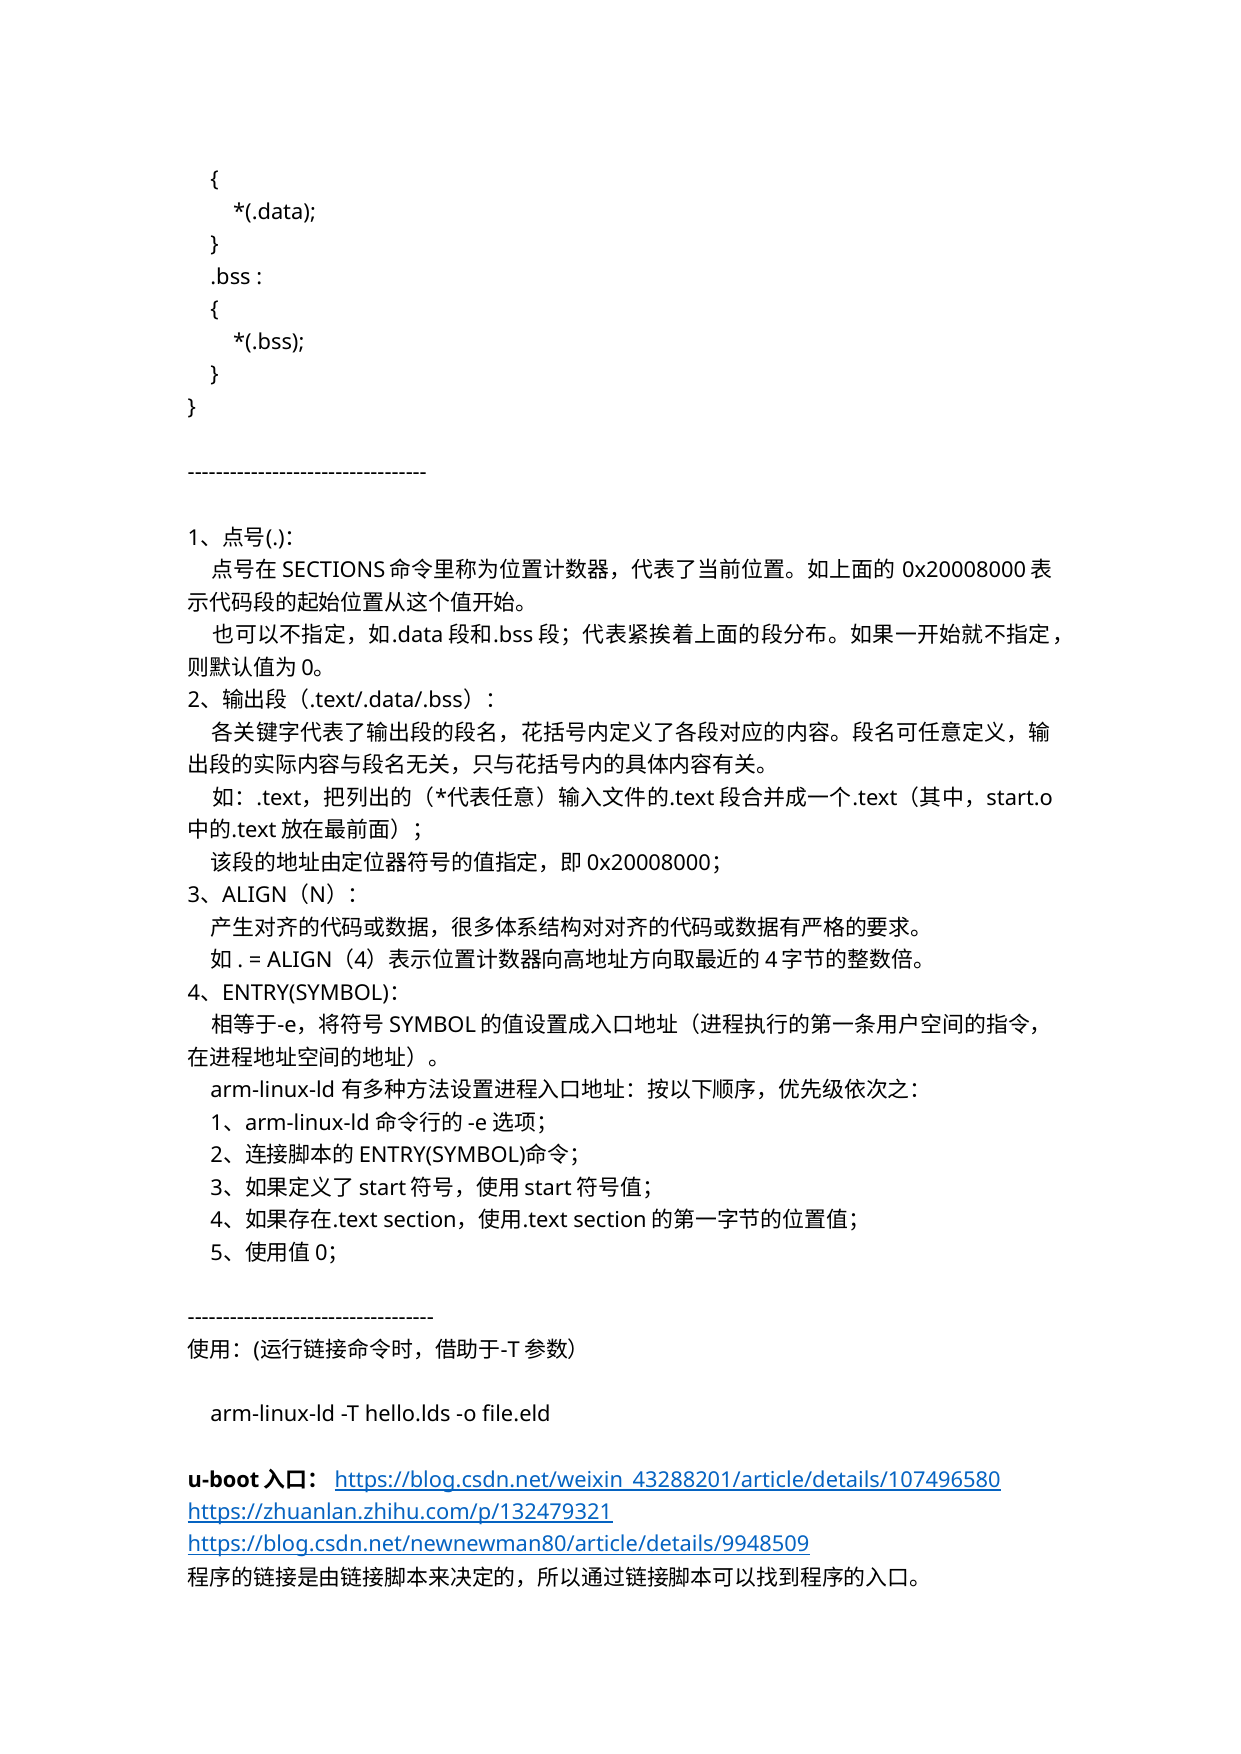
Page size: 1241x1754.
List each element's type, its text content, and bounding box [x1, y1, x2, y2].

text *(.bss); [187, 324, 1053, 357]
text 产生对齐的代码或数据，很多体系结构对对齐的代码或数据有严格的要求。 [187, 909, 1053, 942]
text arm-linux-ld -T hello.lds -o file.eld [187, 1397, 1053, 1429]
text 点号在SECTIONS命令里称为位置计数器，代表了当前位置。如上面的0x20008000表示代码段的起始位置从这个值开始。 [187, 552, 1053, 617]
text .bss : [187, 259, 1053, 292]
text 使用：(运行链接命令时，借助于-T参数） [187, 1332, 1053, 1364]
text 3、如果定义了start符号，使用start符号值； [187, 1169, 1053, 1202]
text 3、ALIGN（N）： [187, 877, 1053, 909]
text u-boot入口： https://blog.csdn.net/weixin_43288201/article/details/107496580 [187, 1462, 1053, 1494]
text 1、arm-linux-ld 命令行的 -e 选项； [187, 1104, 1053, 1137]
text ---------------------------------- [187, 454, 1053, 487]
text 4、如果存在.text section，使用.text section的第一字节的位置值； [187, 1202, 1053, 1234]
text https://blog.csdn.net/newnewman80/article/details/9948509 [187, 1527, 1053, 1559]
text 程序的链接是由链接脚本来决定的，所以通过链接脚本可以找到程序的入口。 [187, 1559, 1053, 1592]
text { [187, 292, 1053, 324]
text *(.data); [187, 194, 1053, 227]
text 各关键字代表了输出段的段名，花括号内定义了各段对应的内容。段名可任意定义，输出段的实际内容与段名无关，只与花括号内的具体内容有关。 [187, 714, 1053, 779]
text 相等于-e，将符号SYMBOL的值设置成入口地址（进程执行的第一条用户空间的指令，在进程地址空间的地址）。 [187, 1007, 1053, 1072]
text ----------------------------------- [187, 1299, 1053, 1332]
text 1、点号(.)： [187, 519, 1053, 552]
text 该段的地址由定位器符号的值指定，即0x20008000； [187, 844, 1053, 877]
text 如：.text，把列出的（*代表任意）输入文件的.text段合并成一个.text（其中，start.o中的.text放在最前面）； [187, 779, 1053, 844]
text 2、输出段（.text/.data/.bss）： [187, 682, 1053, 714]
text 2、连接脚本的ENTRY(SYMBOL)命令； [187, 1137, 1053, 1169]
text } [187, 227, 1053, 259]
text 4、ENTRY(SYMBOL)： [187, 974, 1053, 1007]
text arm-linux-ld 有多种方法设置进程入口地址：按以下顺序，优先级依次之： [187, 1072, 1053, 1104]
text 如 . = ALIGN（4）表示位置计数器向高地址方向取最近的4字节的整数倍。 [187, 942, 1053, 974]
text } [187, 357, 1053, 389]
text } [187, 389, 1053, 422]
text 5、使用值0； [187, 1234, 1053, 1267]
text { [187, 162, 1053, 194]
text 也可以不指定，如.data段和.bss段；代表紧挨着上面的段分布。如果一开始就不指定，则默认值为0。 [187, 617, 1053, 682]
text https://zhuanlan.zhihu.com/p/132479321 [187, 1494, 1053, 1527]
